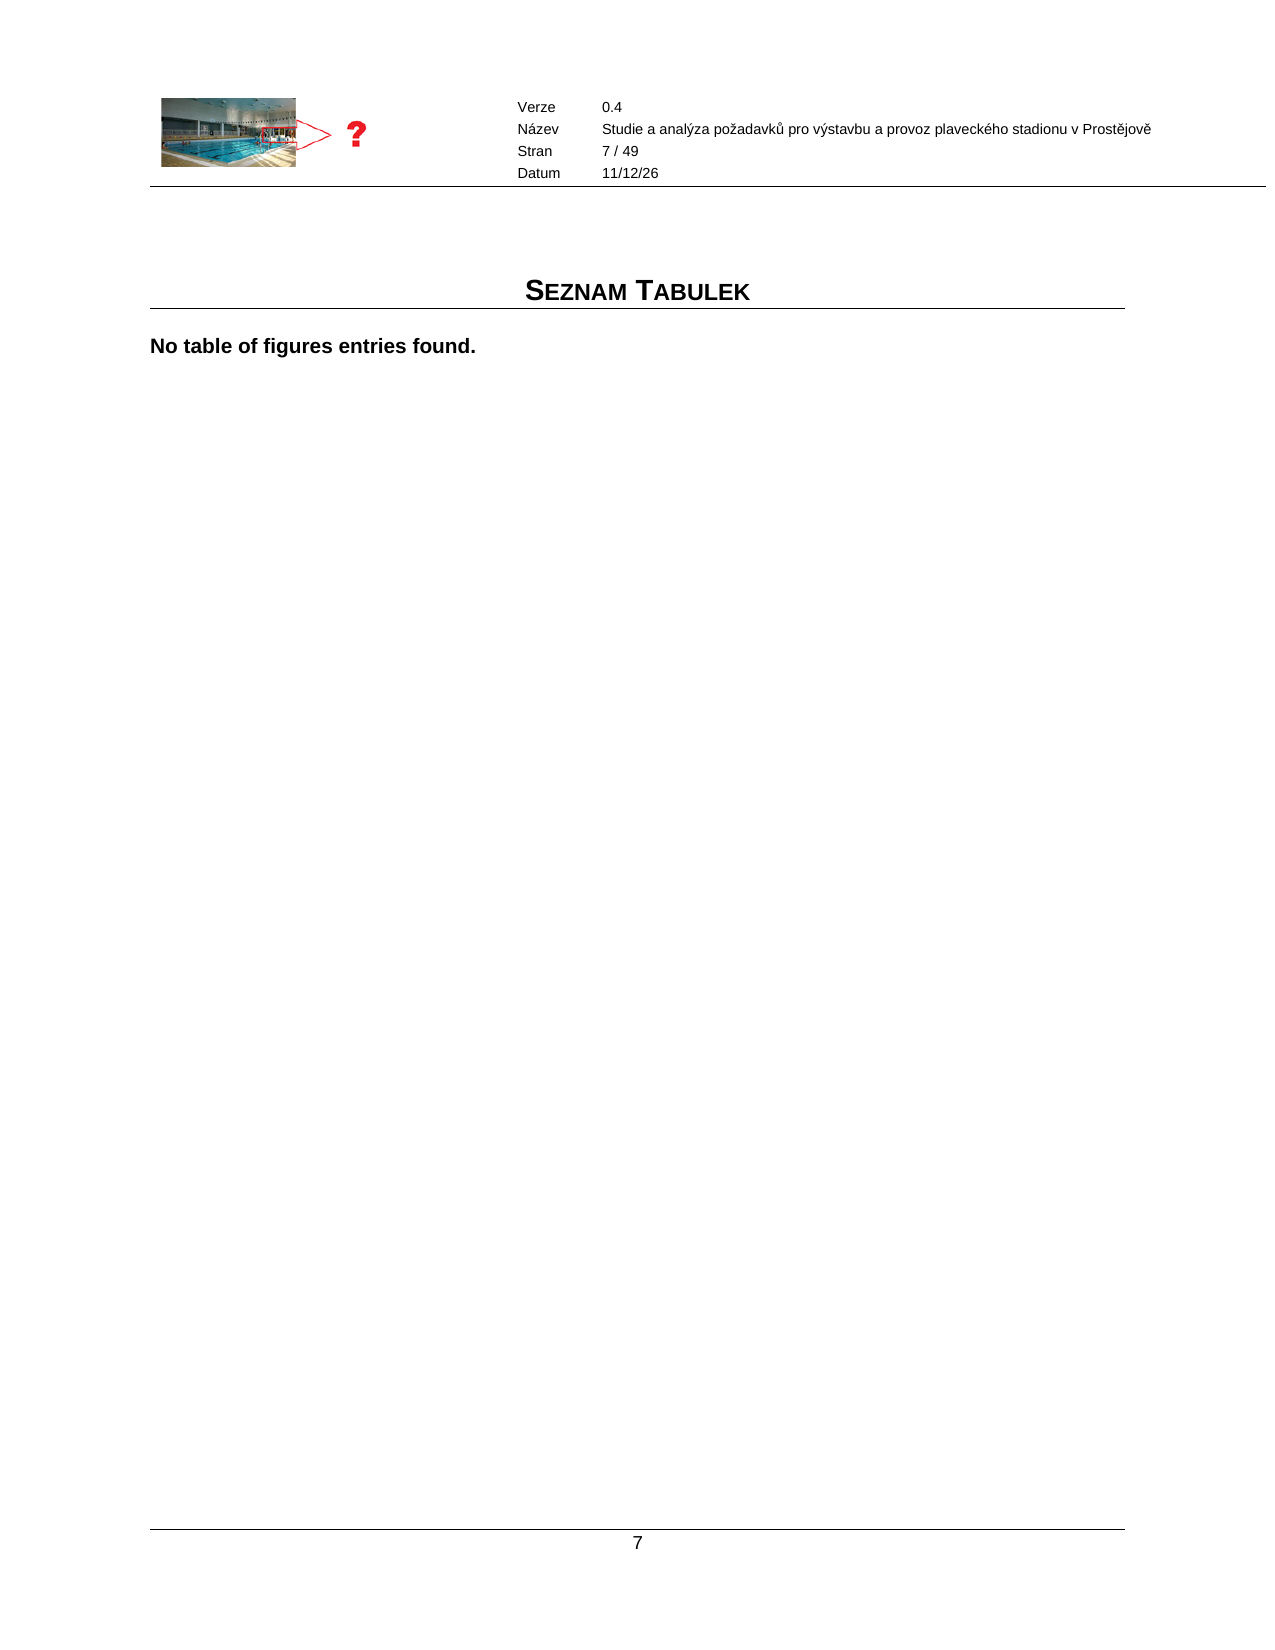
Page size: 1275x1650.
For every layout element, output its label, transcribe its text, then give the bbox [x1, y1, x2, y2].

text No table of figures entries found. [150, 334, 1125, 358]
text Seznam Tabulek [150, 272, 1125, 308]
picture [161, 98, 416, 167]
